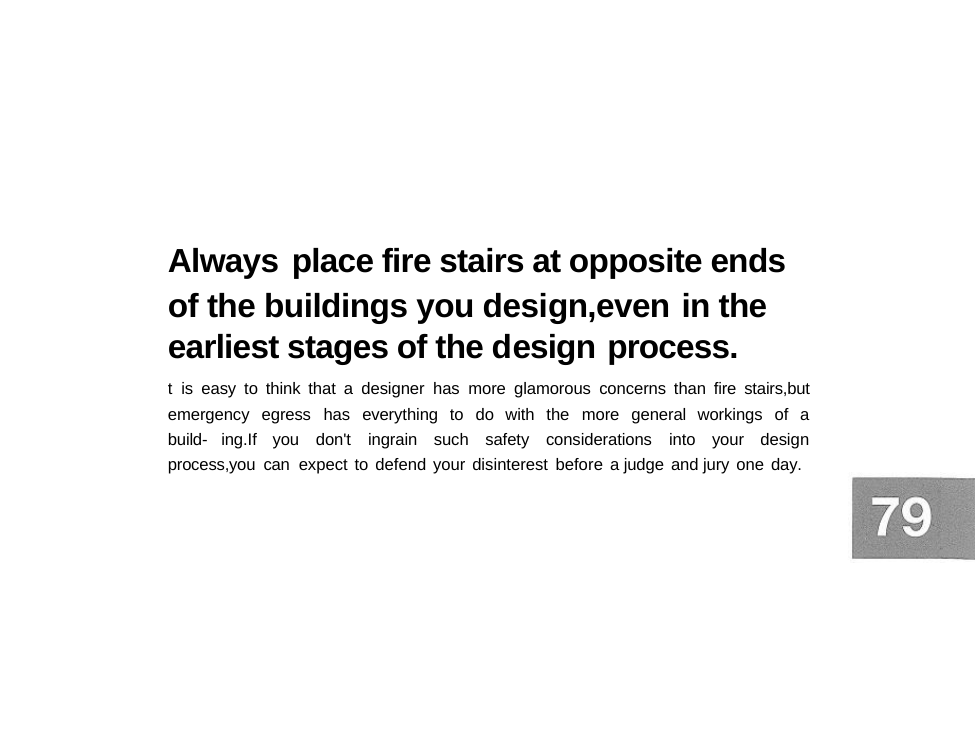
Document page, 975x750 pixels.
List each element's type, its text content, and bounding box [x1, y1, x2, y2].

text Always place fire stairs at opposite ends [168, 250, 975, 292]
text of the buildings you design,even in the [168, 292, 975, 323]
text t is easy to think that a designer has more glamorous concerns than fire stairs,but emergency egress has everything to do with the more general workings of a build- ing.If you don't ingrain such safety considerations into your design process,you can expect to defend your disinterest before a judge and jury one day. [168, 379, 810, 474]
picture [847, 472, 975, 563]
text earliest stages of the design process. [168, 333, 975, 365]
